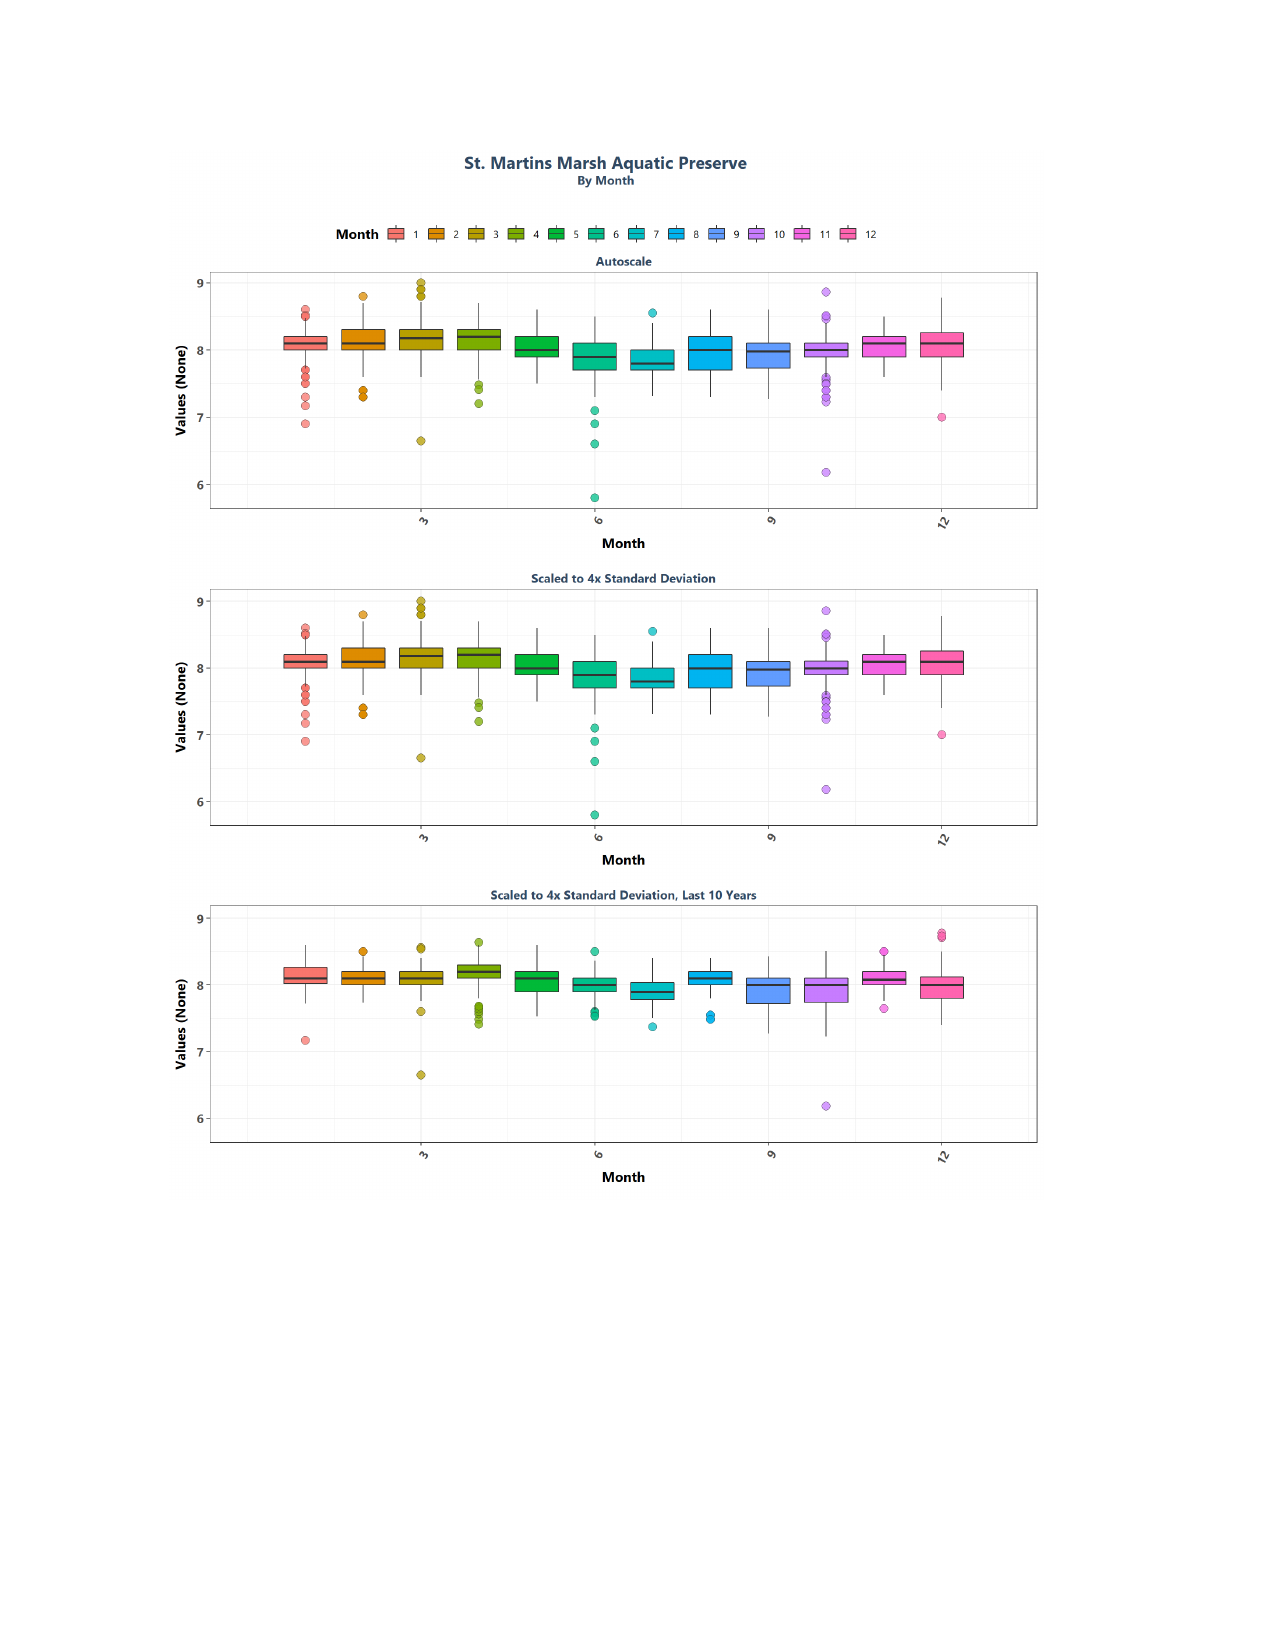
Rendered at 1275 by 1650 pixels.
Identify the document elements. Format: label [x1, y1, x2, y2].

picture [168, 150, 1044, 1200]
